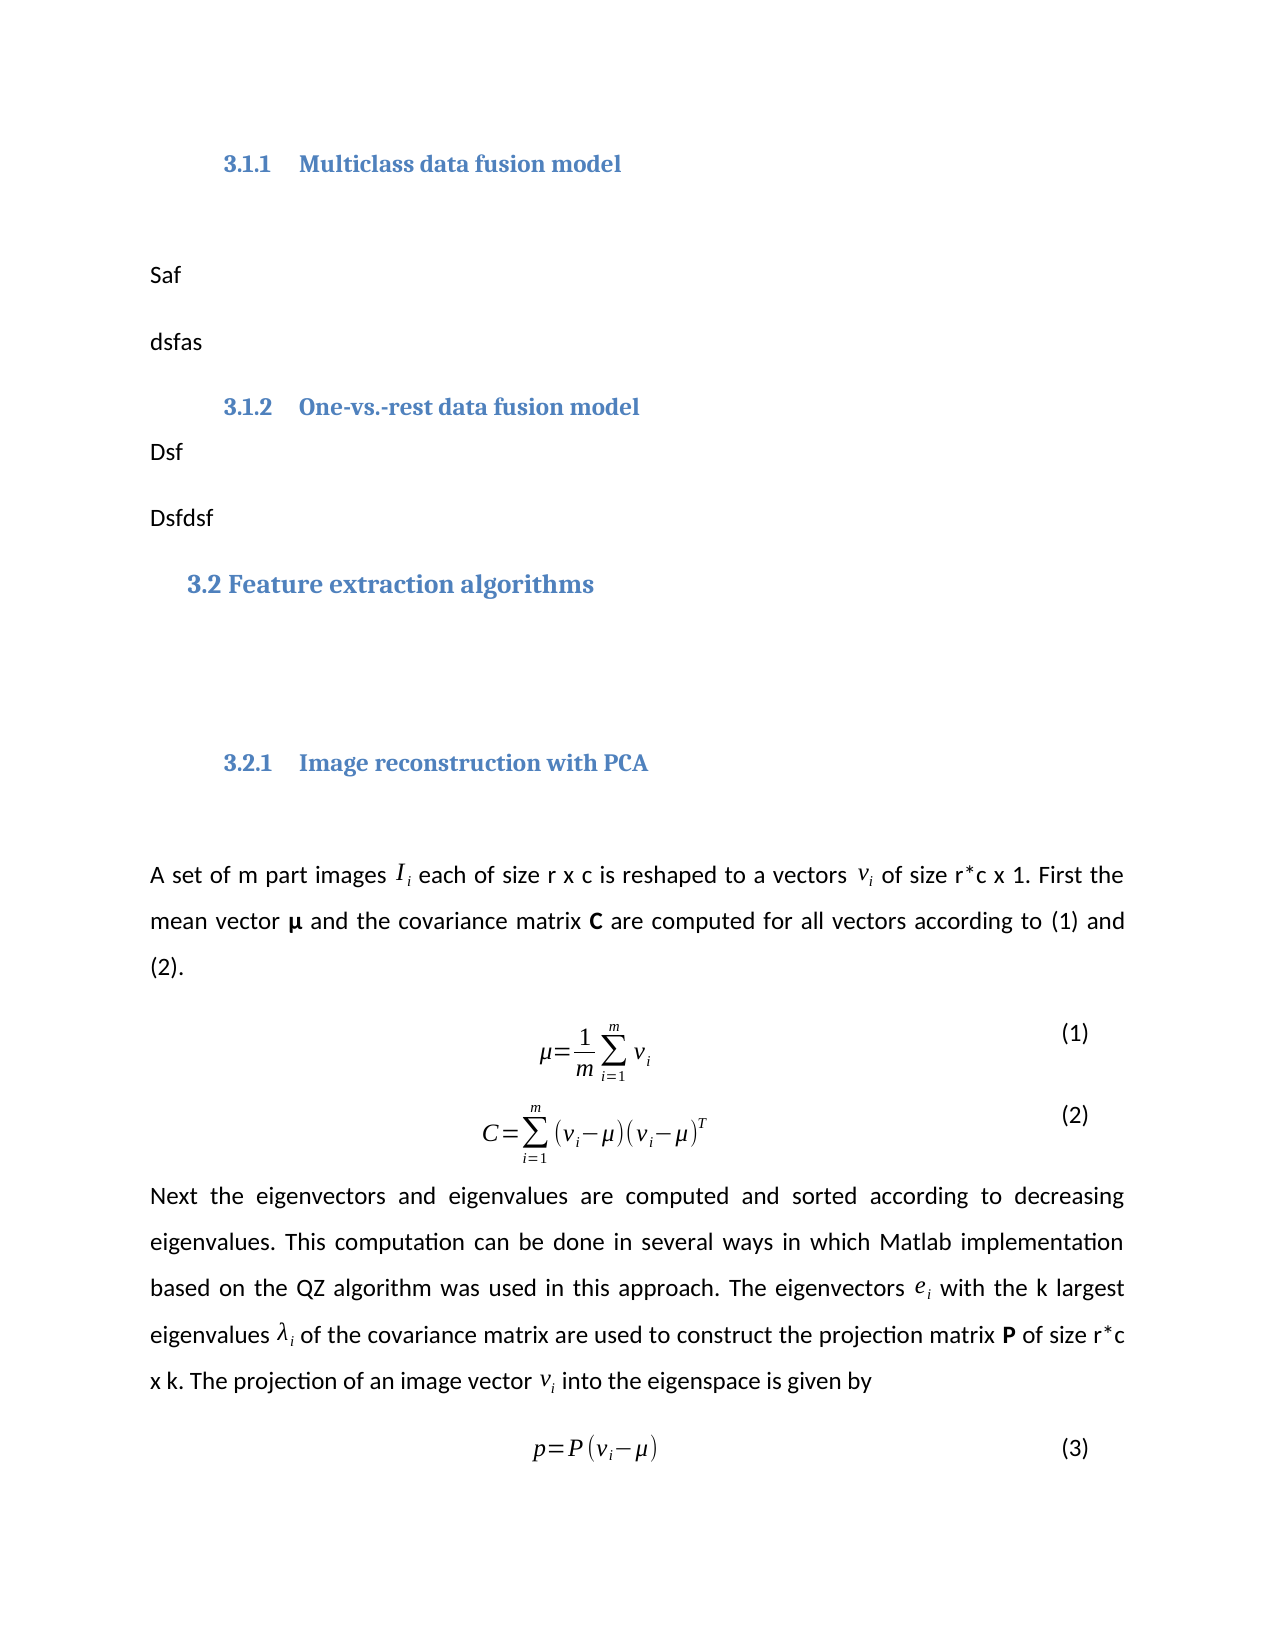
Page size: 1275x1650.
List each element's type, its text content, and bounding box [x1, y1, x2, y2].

subtitle Feature extraction algorithms [187, 569, 1125, 600]
table_cell [139, 1099, 1050, 1181]
text Dsfdsf [150, 502, 1125, 533]
subtitle One-vs.-rest data fusion model [224, 393, 1125, 422]
table_header (3) [1050, 1433, 1136, 1479]
table_header [139, 1433, 1050, 1479]
table_cell (2) [1050, 1099, 1136, 1181]
text Next the eigenvectors and eigenvalues are computed and sorted according to decreasing eigenvalues. This computation can be done in several ways in which Matlab implementation based on the QZ algorithm was used in this approach. The eigenvectors with the k largest eigenvalues of the covariance matrix are used to construct the projection matrix P of size r*c x k. The projection of an image vector into the eigenspace is given by [150, 1181, 1125, 1396]
table_header (1) [1050, 1018, 1136, 1099]
text dsfas [150, 326, 1125, 357]
text Dsf [150, 436, 1125, 466]
subtitle Image reconstruction with PCA [224, 749, 1125, 778]
table_header [139, 1018, 1050, 1099]
subtitle Multiclass data fusion model [224, 150, 1125, 179]
text Saf [150, 260, 1125, 290]
text A set of m part images each of size r x c is reshaped to a vectors of size r*c x 1. First the mean vector μ and the covariance matrix C are computed for all vectors according to (1) and (2). [150, 858, 1125, 981]
